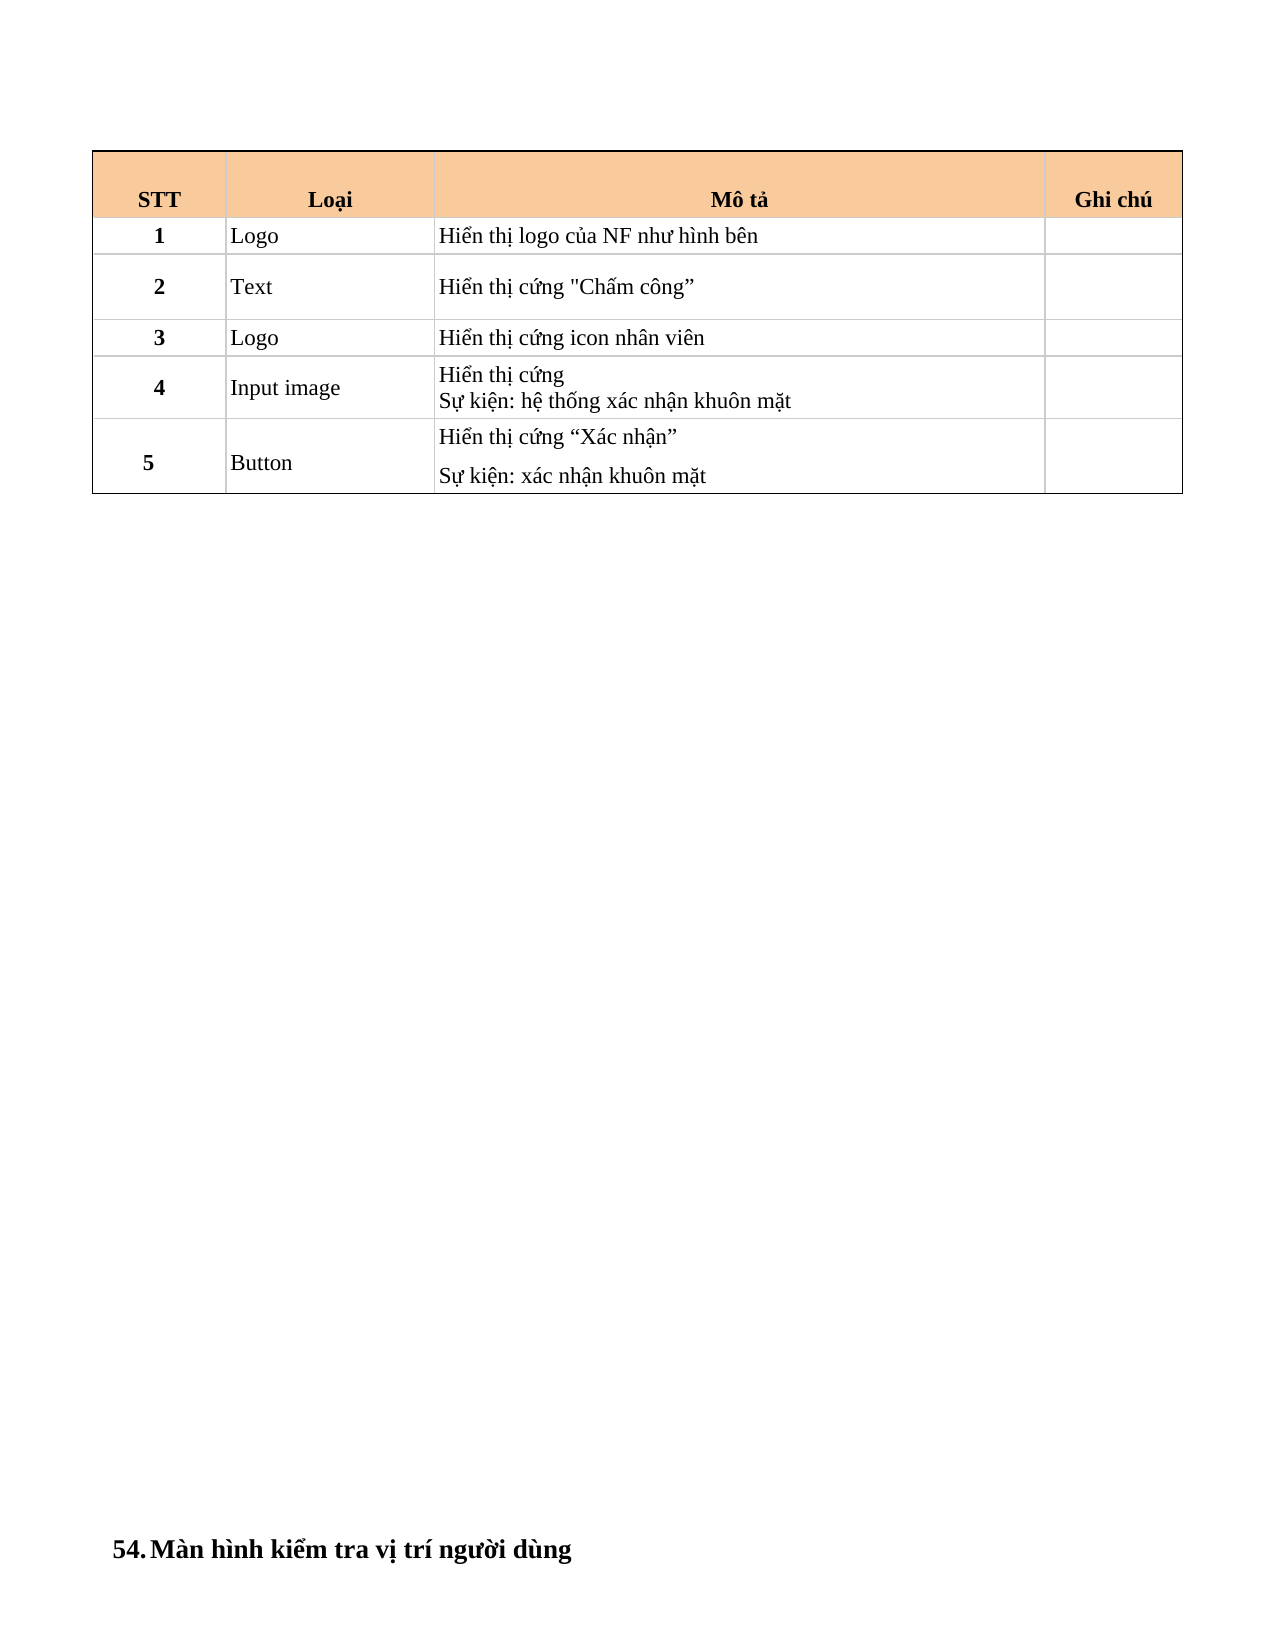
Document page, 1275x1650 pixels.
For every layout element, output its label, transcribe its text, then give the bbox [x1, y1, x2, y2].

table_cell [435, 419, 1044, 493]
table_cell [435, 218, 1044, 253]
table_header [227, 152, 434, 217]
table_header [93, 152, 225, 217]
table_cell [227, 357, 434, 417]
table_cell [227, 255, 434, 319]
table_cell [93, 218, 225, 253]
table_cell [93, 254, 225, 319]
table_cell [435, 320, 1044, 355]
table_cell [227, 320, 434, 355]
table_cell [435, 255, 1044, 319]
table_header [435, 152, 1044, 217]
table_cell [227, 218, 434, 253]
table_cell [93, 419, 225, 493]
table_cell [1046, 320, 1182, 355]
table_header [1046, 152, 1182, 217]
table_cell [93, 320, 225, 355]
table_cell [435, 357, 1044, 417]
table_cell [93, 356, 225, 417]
list Màn hình kiểm tra vị trí người dùng [112, 1533, 1125, 1564]
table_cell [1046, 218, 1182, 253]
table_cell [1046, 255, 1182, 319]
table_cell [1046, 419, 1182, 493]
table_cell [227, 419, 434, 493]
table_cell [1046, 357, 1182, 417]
